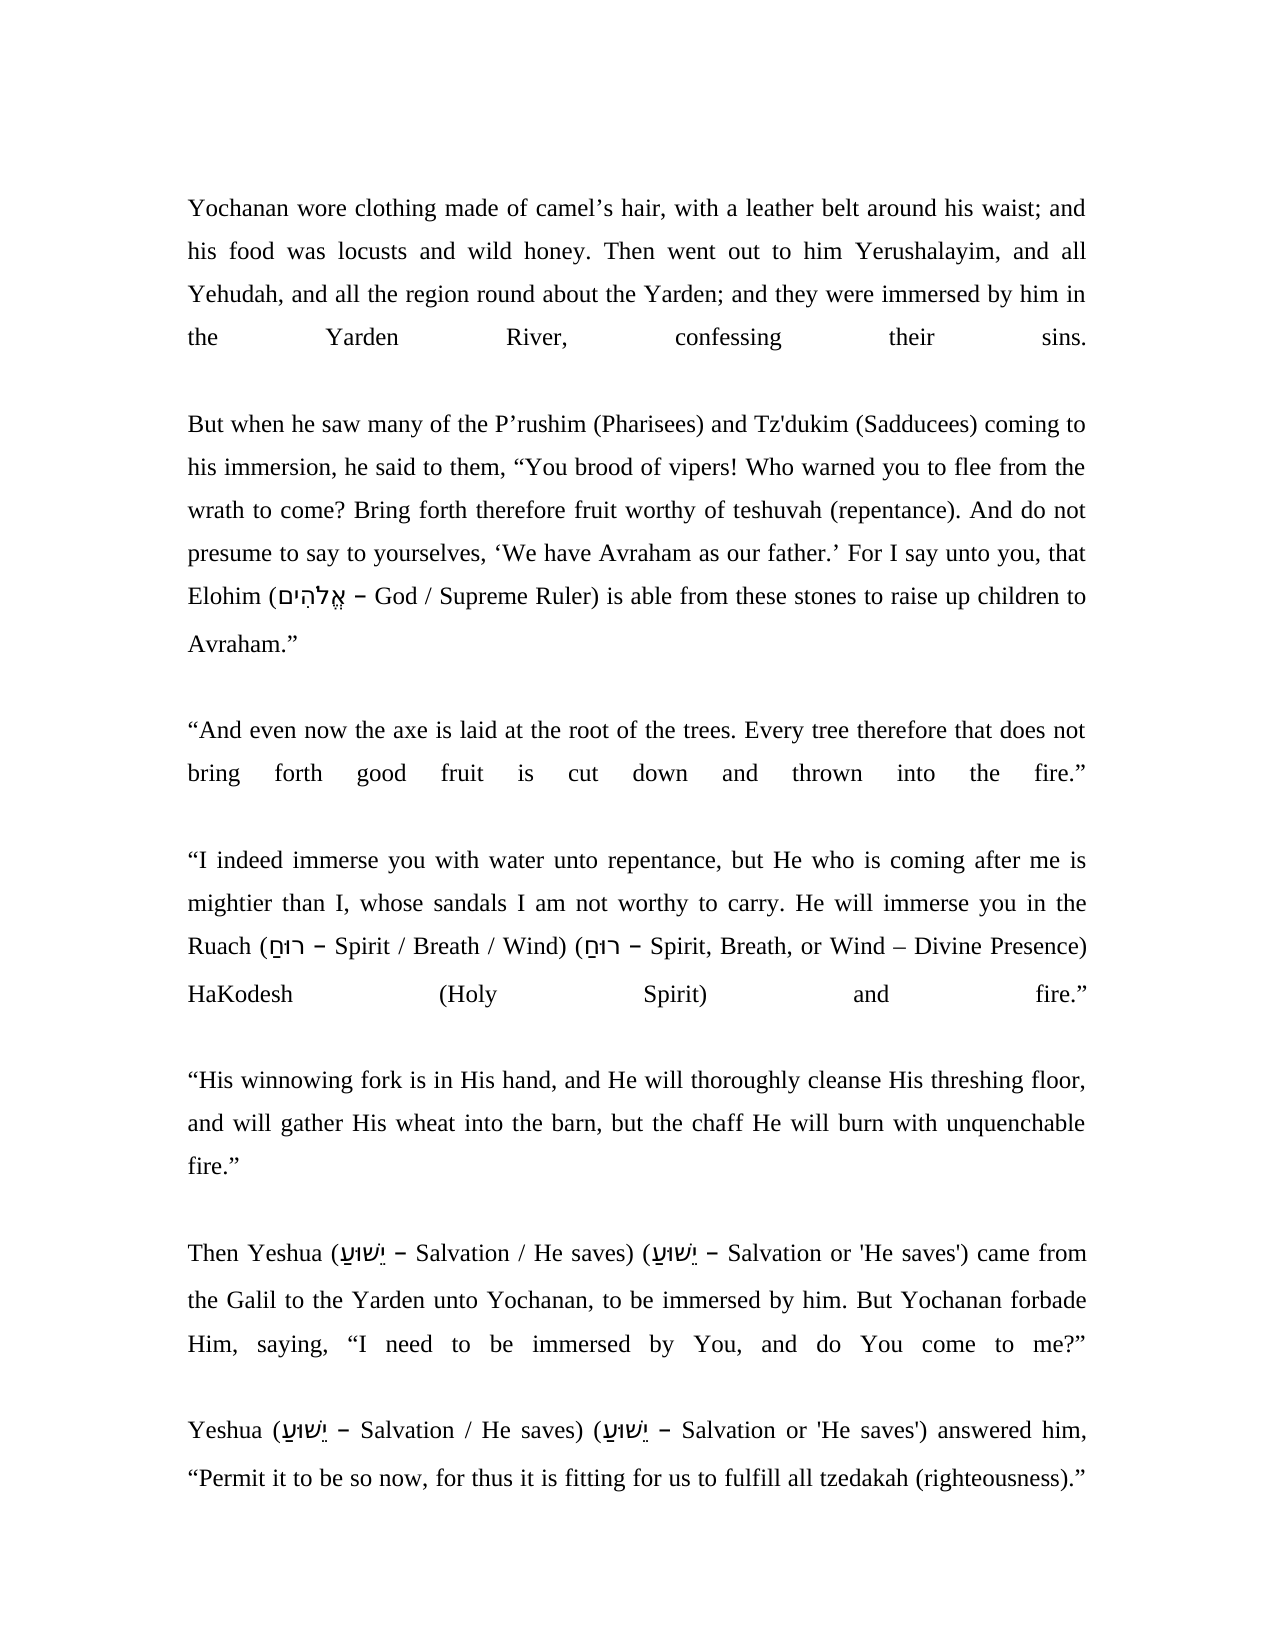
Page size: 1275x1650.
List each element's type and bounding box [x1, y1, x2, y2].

text [187, 150, 1087, 1492]
